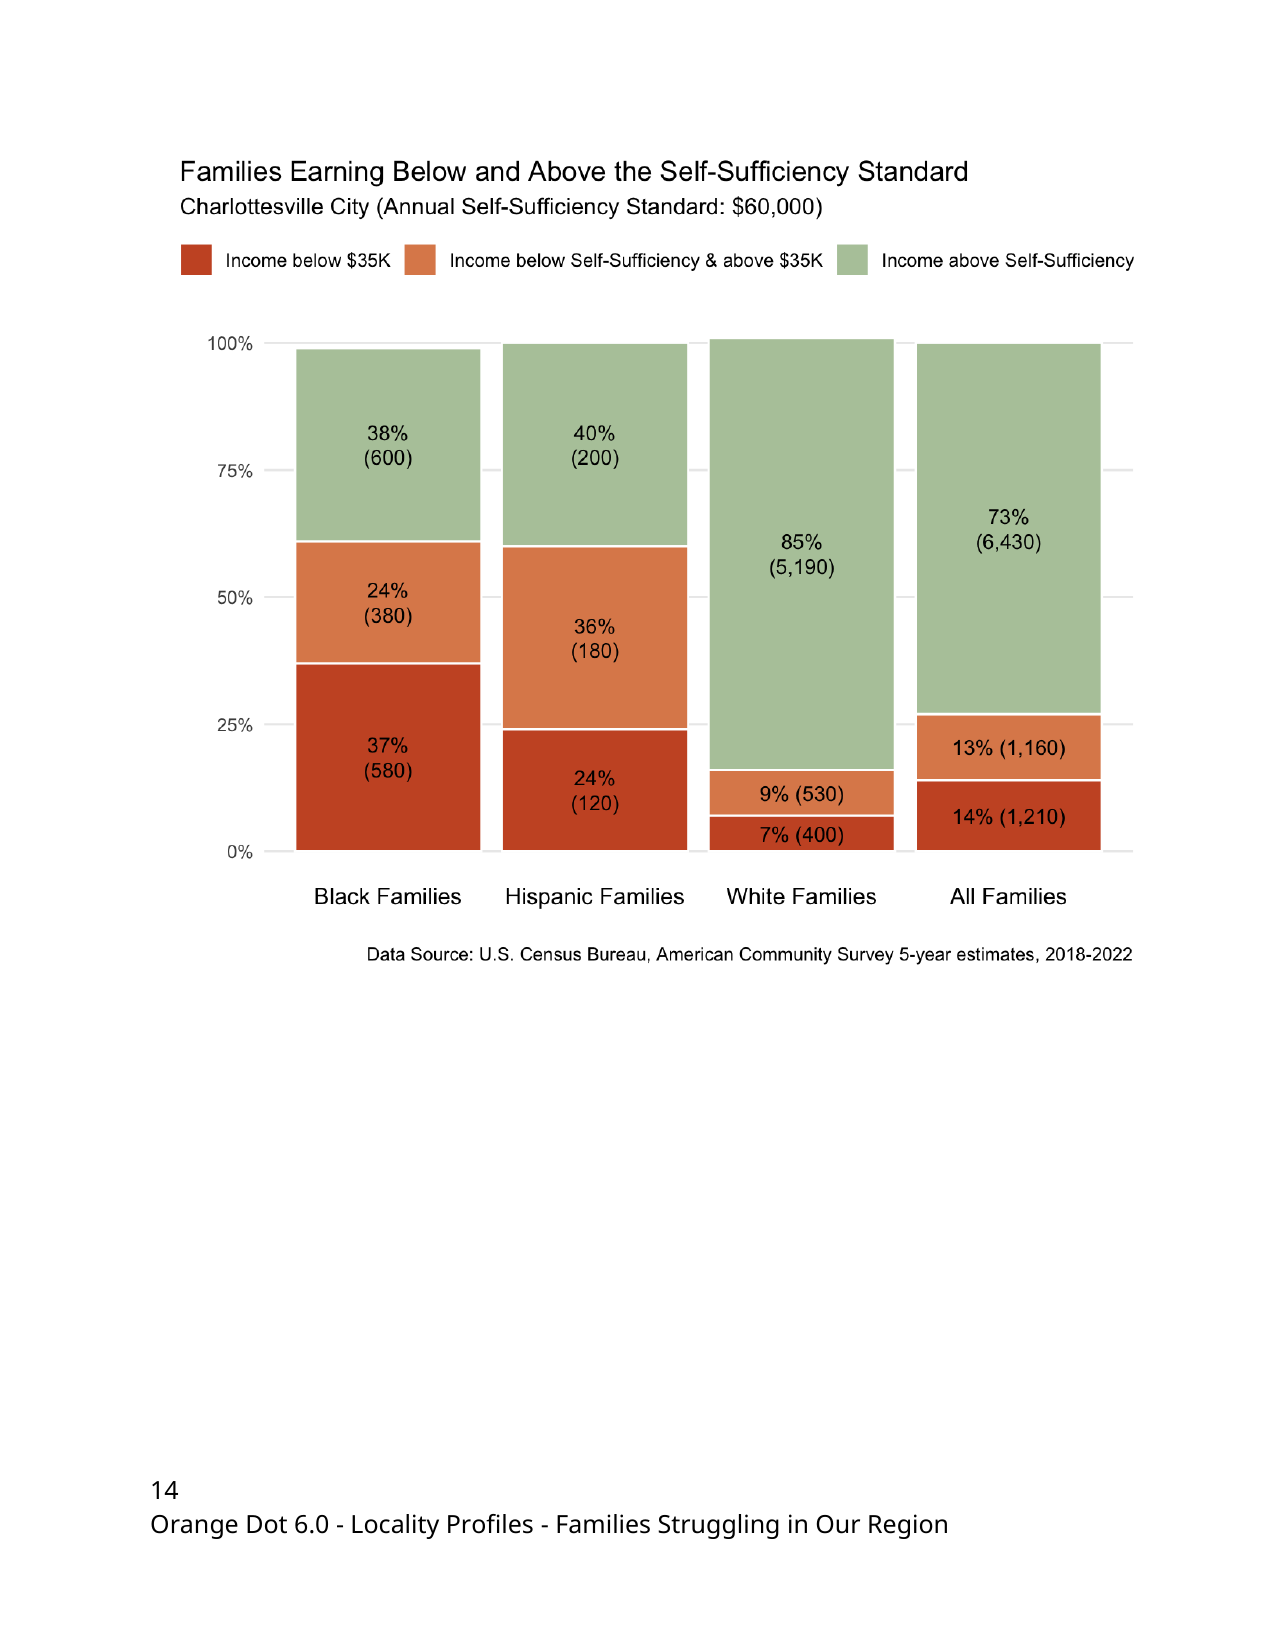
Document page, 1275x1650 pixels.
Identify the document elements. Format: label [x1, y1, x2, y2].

picture [168, 150, 1144, 975]
